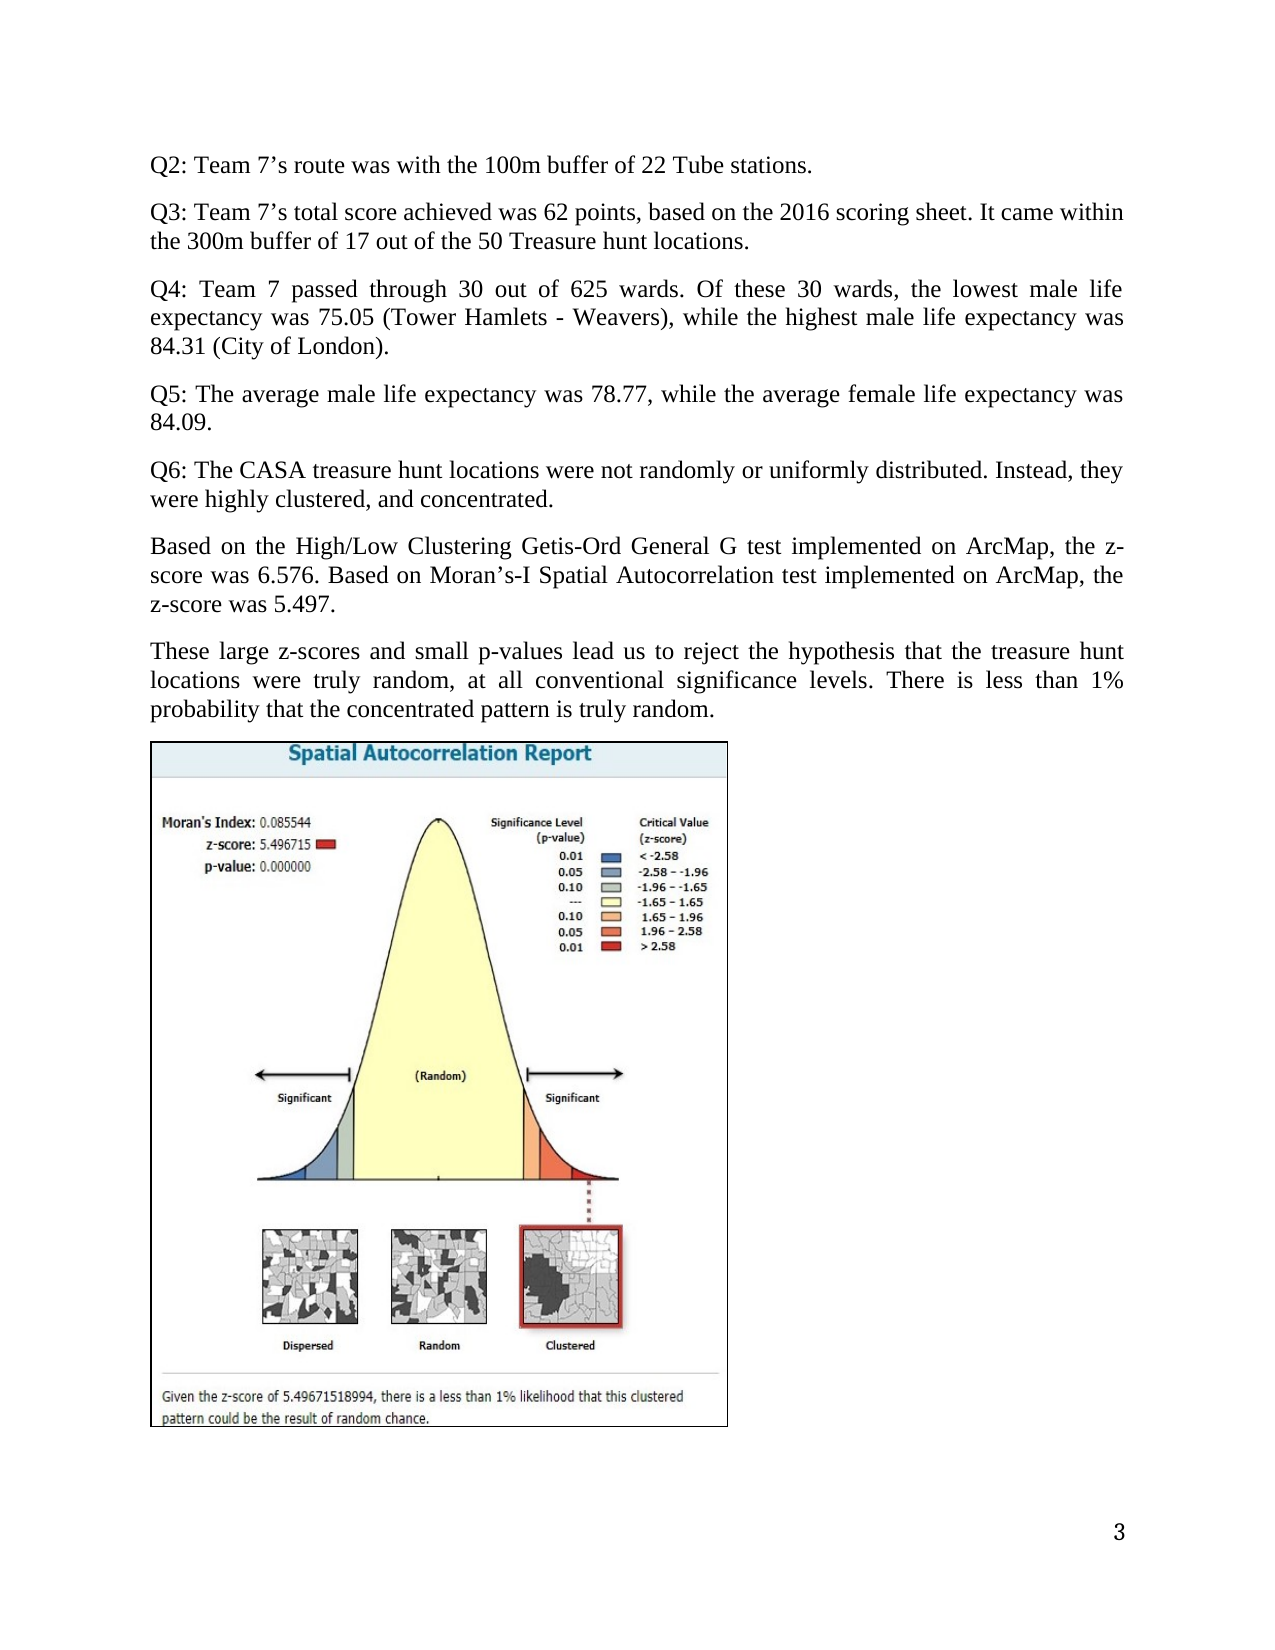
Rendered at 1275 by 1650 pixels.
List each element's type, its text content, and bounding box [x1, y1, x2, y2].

text These large z-scores and small p-values lead us to reject the hypothesis that the treasure hunt locations were truly random, at all conventional significance levels. There is less than 1% probability that the concentrated pattern is truly random. [150, 636, 1125, 722]
text Based on the High/Low Clustering Getis-Ord General G test implemented on ArcMap, the z-score was 6.576. Based on Moran’s-I Spatial Autocorrelation test implemented on ArcMap, the z-score was 5.497. [150, 531, 1125, 617]
text Q2: Team 7’s route was with the 100m buffer of 22 Tube stations. [150, 150, 1125, 179]
picture [152, 743, 727, 1426]
text Q5: The average male life expectancy was 78.77, while the average female life expectancy was 84.09. [150, 379, 1125, 436]
text Q4: Team 7 passed through 30 out of 625 wards. Of these 30 wards, the lowest male life expectancy was 75.05 (Tower Hamlets - Weavers), while the highest male life expectancy was 84.31 (City of London). [150, 274, 1125, 360]
text Q3: Team 7’s total score achieved was 62 points, based on the 2016 scoring sheet. It came within the 300m buffer of 17 out of the 50 Treasure hunt locations. [150, 197, 1125, 255]
text Q6: The CASA treasure hunt locations were not randomly or uniformly distributed. Instead, they were highly clustered, and concentrated. [150, 455, 1125, 512]
